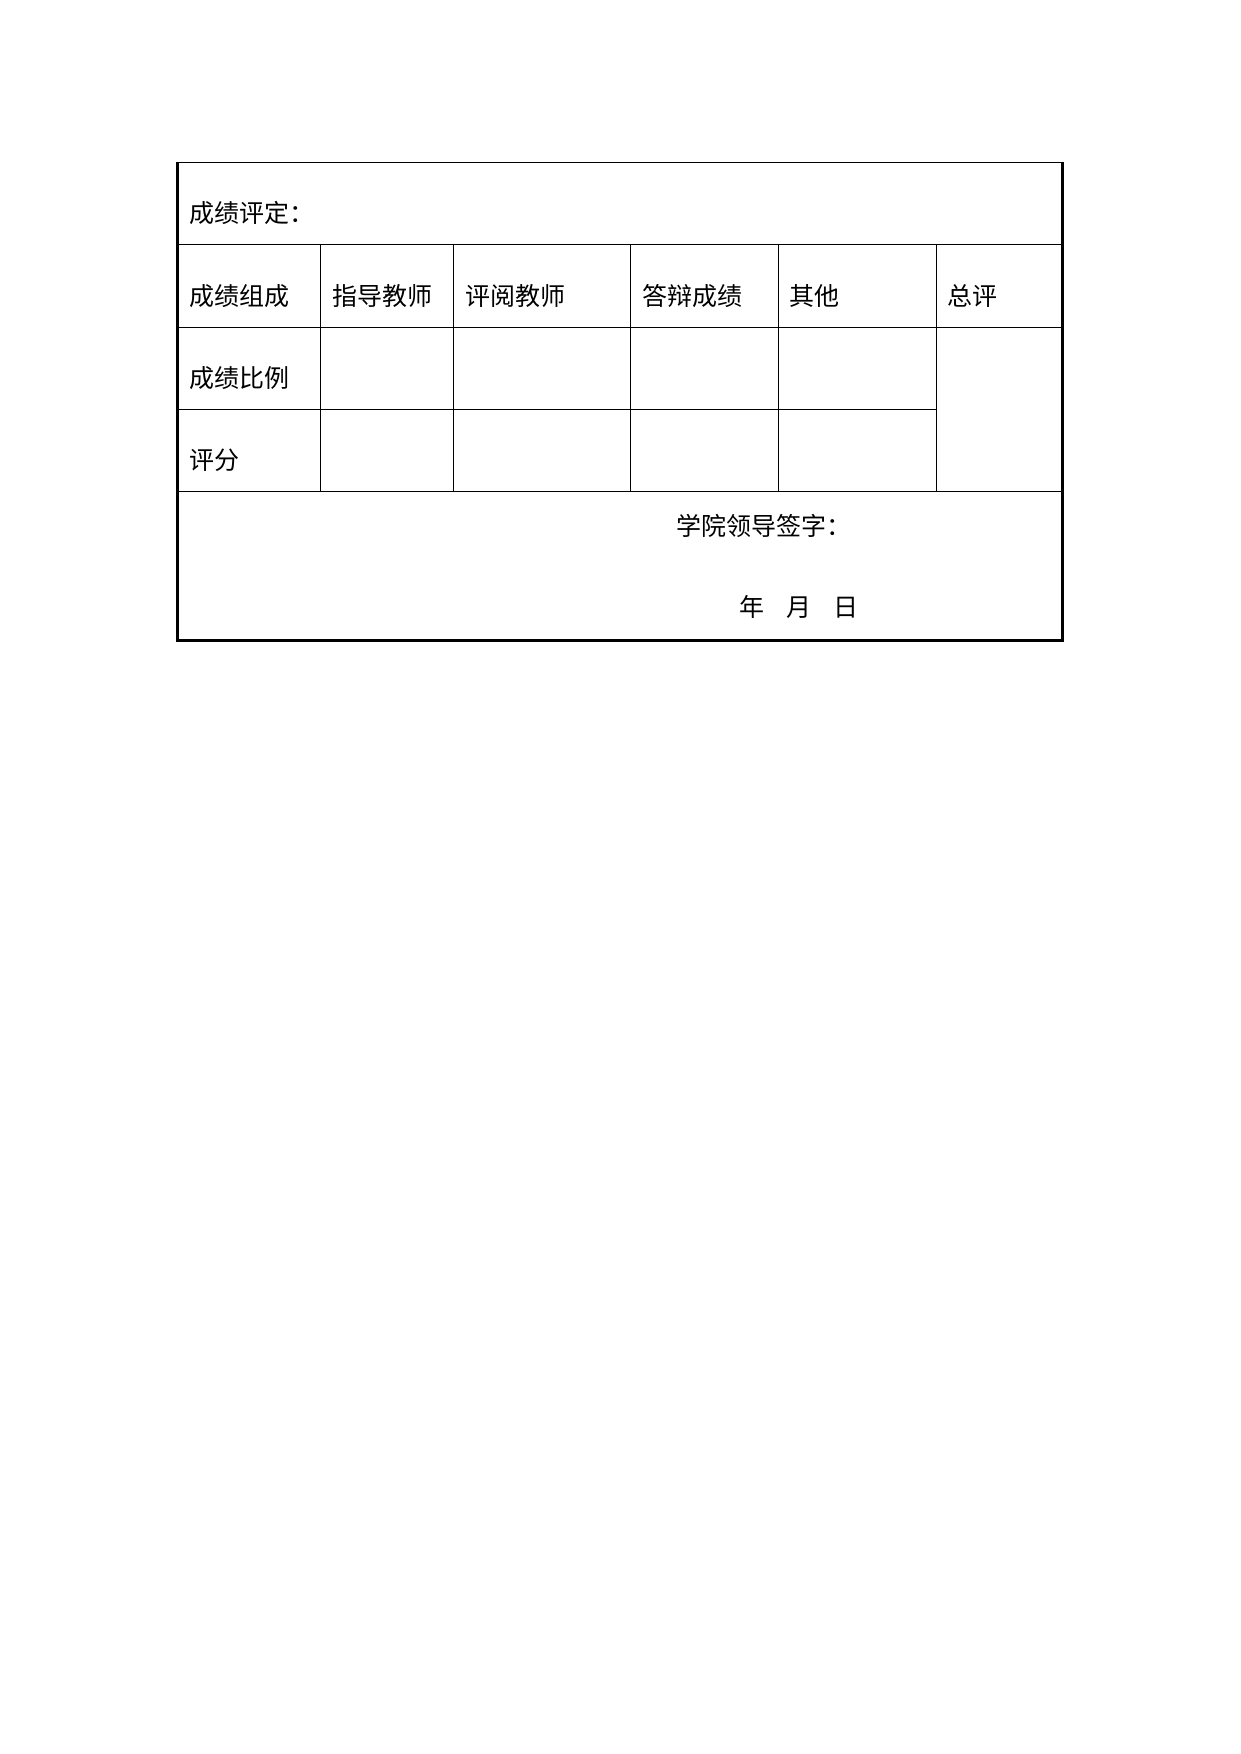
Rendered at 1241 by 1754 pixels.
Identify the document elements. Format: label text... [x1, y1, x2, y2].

table_cell 评分 [179, 410, 320, 491]
table_cell [779, 410, 936, 491]
table_cell 答辩成绩 [631, 245, 778, 327]
table_cell [631, 328, 778, 409]
table_cell 成绩评定： [179, 163, 1061, 244]
table_cell [321, 410, 453, 491]
table_cell 评阅教师 [454, 245, 630, 327]
table_cell [937, 328, 1061, 491]
table_cell [454, 328, 630, 409]
table_cell [779, 328, 936, 409]
table_cell 总评 [937, 245, 1061, 327]
table_cell 成绩比例 [179, 328, 320, 409]
table_cell 指导教师 [321, 245, 453, 327]
table_cell 学院领导签字： 年 月 日 [179, 492, 1061, 638]
table_cell [321, 328, 453, 409]
table_cell 其他 [779, 245, 936, 327]
table_cell [631, 410, 778, 491]
table_cell 成绩组成 [179, 245, 320, 327]
table_cell [454, 410, 630, 491]
